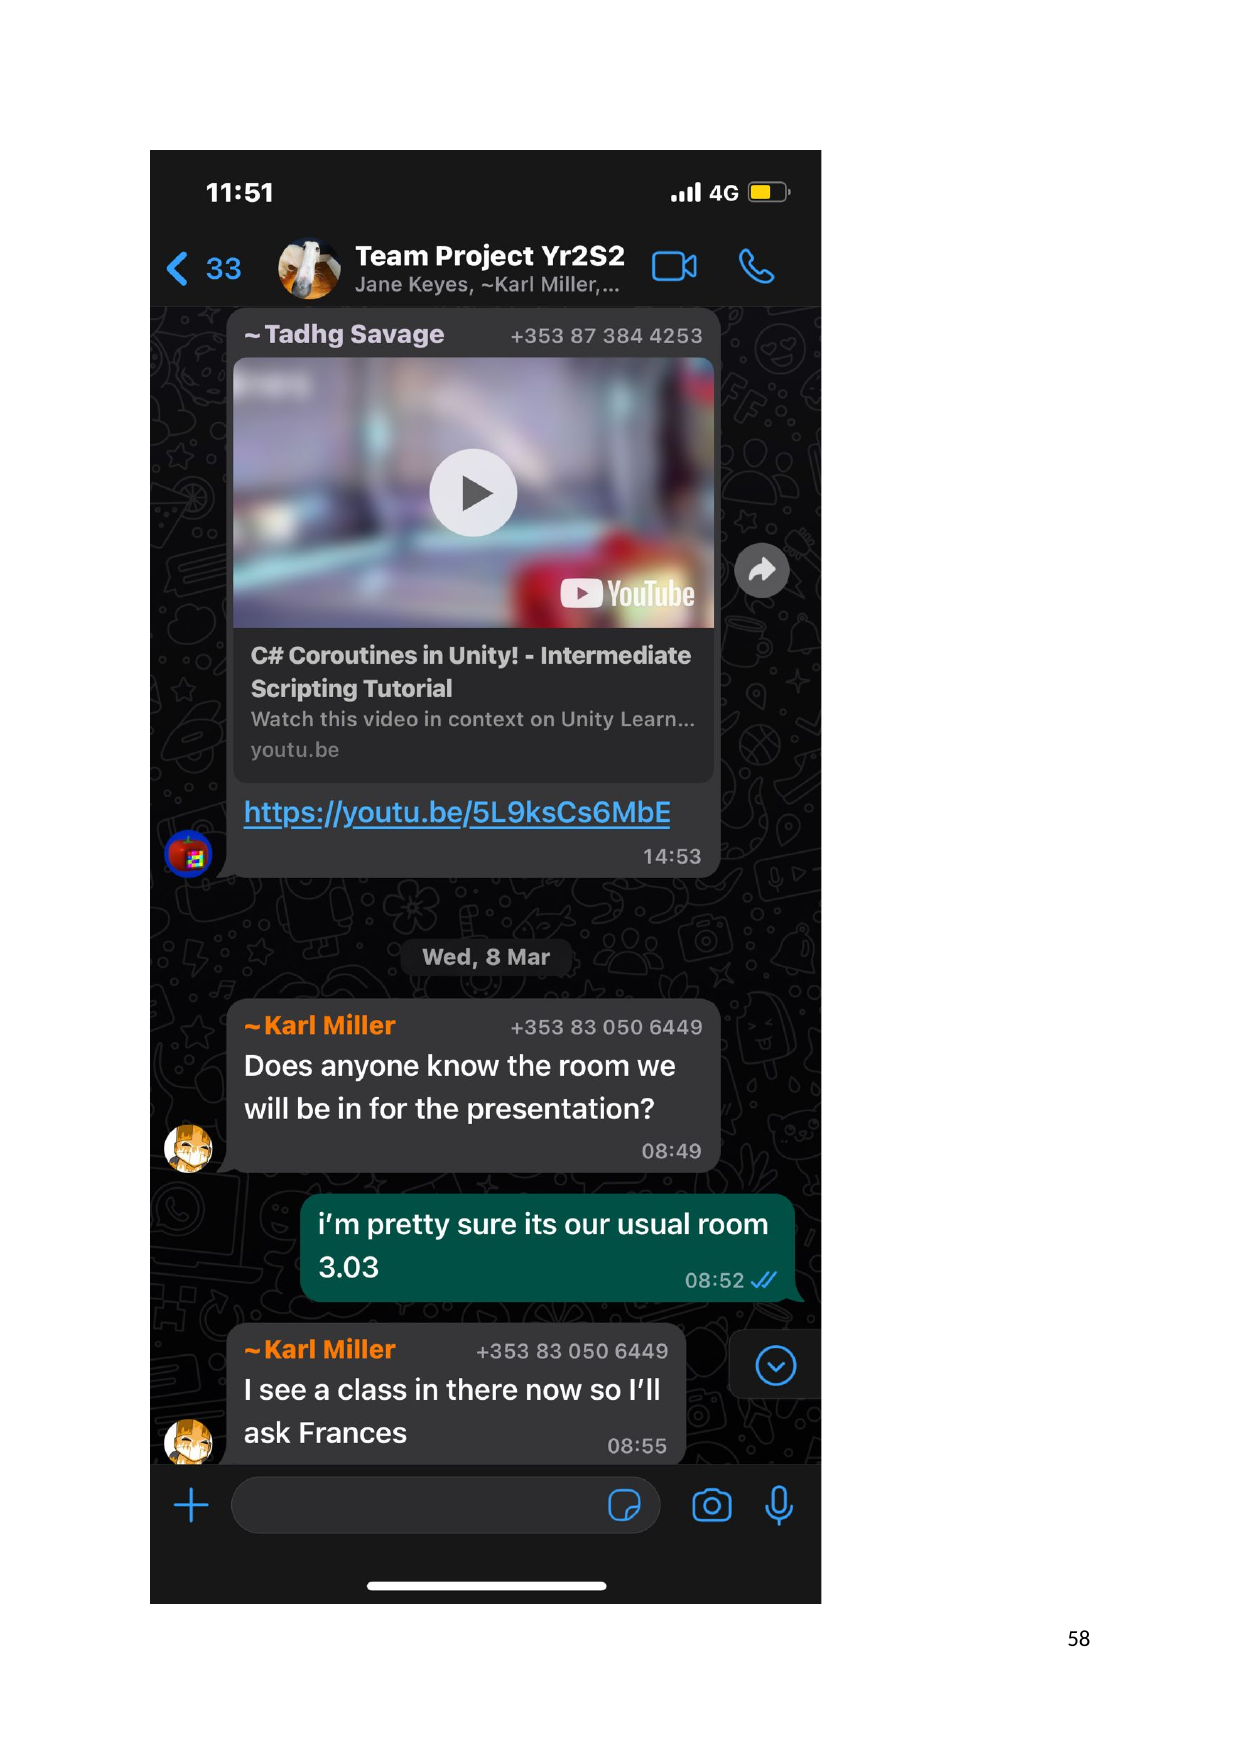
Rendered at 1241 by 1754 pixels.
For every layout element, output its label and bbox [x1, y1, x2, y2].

picture [150, 150, 822, 1604]
